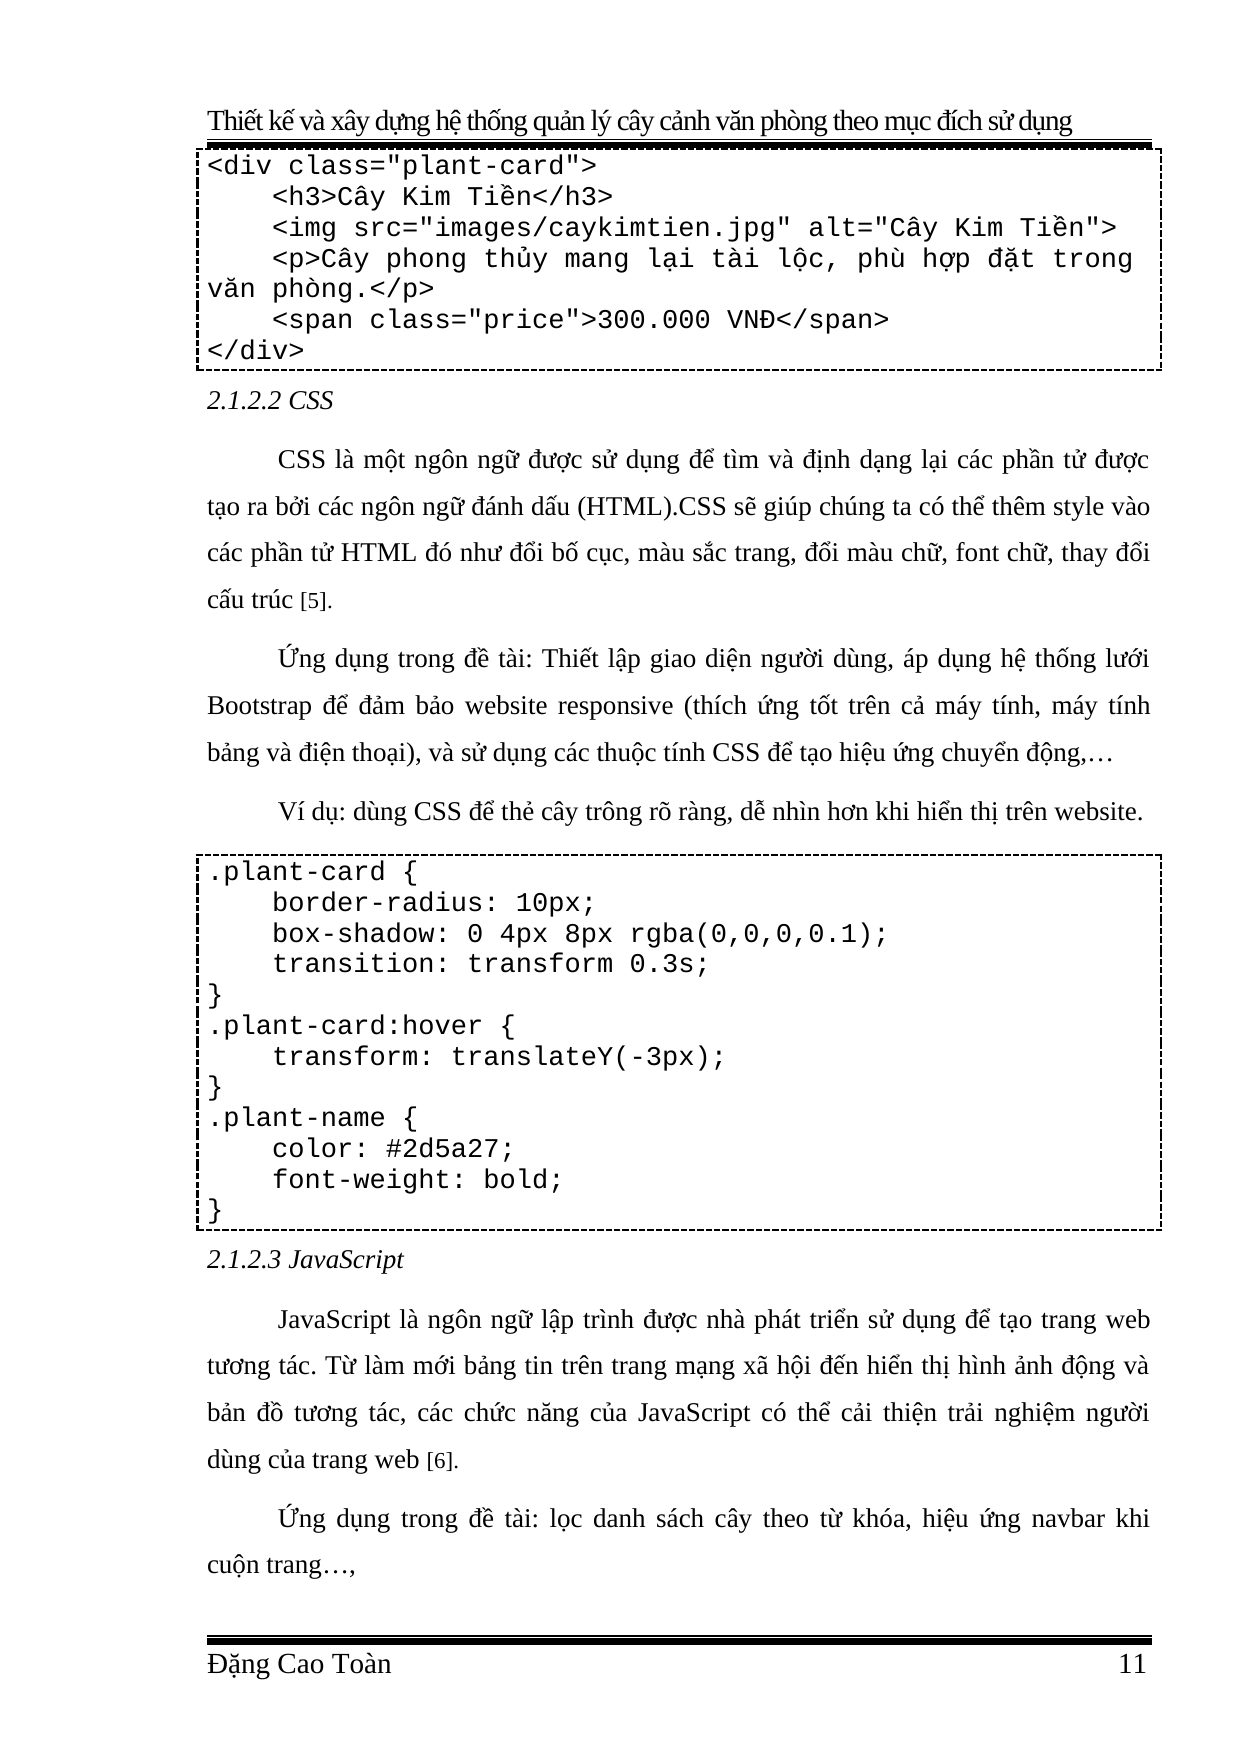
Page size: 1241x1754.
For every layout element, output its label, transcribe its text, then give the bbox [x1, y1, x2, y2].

text <p>Cây phong thủy mang lại tài lộc, phù hợp đặt trong văn phòng.</p> [207, 244, 1152, 306]
text </div> [196, 332, 1162, 371]
text font-weight: bold; [207, 1165, 1152, 1192]
subtitle JavaScript [207, 1243, 1152, 1275]
text Ứng dụng trong đề tài: lọc danh sách cây theo từ khóa, hiệu ứng navbar khi cuộn trang…, [207, 1502, 1152, 1580]
text transition: transform 0.3s; [207, 950, 1152, 981]
text color: #2d5a27; [207, 1135, 1152, 1165]
text } [207, 981, 1152, 1012]
text <img src="images/caykimtien.jpg" alt="Cây Kim Tiền"> [207, 214, 1152, 244]
text .plant-name { [207, 1104, 1152, 1135]
text <span class="price">300.000 VNĐ</span> [207, 306, 1152, 332]
text .plant-card { [196, 854, 1162, 889]
text CSS là một ngôn ngữ được sử dụng để tìm và định dạng lại các phần tử được tạo ra bởi các ngôn ngữ đánh dấu (HTML).CSS sẽ giúp chúng ta có thể thêm style vào các phần tử HTML đó như đổi bố cục, màu sắc trang, đổi màu chữ, font chữ, thay đổi cấu trúc [5]. [207, 443, 1152, 614]
text .plant-card:hover { [207, 1012, 1152, 1042]
text JavaScript là ngôn ngữ lập trình được nhà phát triển sử dụng để tạo trang web tương tác. Từ làm mới bảng tin trên trang mạng xã hội đến hiển thị hình ảnh động và bản đồ tương tác, các chức năng của JavaScript có thể cải thiện trải nghiệm người dùng của trang web [6]. [207, 1303, 1152, 1474]
text } [207, 1073, 1152, 1104]
text Ví dụ: dùng CSS để thẻ cây trông rõ ràng, dễ nhìn hơn khi hiển thị trên website. [207, 795, 1152, 826]
text transform: translateY(-3px); [207, 1042, 1152, 1073]
text Ứng dụng trong đề tài: Thiết lập giao diện người dùng, áp dụng hệ thống lưới Bootstrap để đảm bảo website responsive (thích ứng tốt trên cả máy tính, máy tính bảng và điện thoại), và sử dụng các thuộc tính CSS để tạo hiệu ứng chuyển động,… [207, 642, 1152, 767]
text <div class="plant-card"> [196, 148, 1162, 183]
text } [196, 1192, 1162, 1231]
subtitle CSS [207, 384, 1152, 415]
text <h3>Cây Kim Tiền</h3> [207, 183, 1152, 214]
text box-shadow: 0 4px 8px rgba(0,0,0,0.1); [207, 919, 1152, 950]
text border-radius: 10px; [207, 889, 1152, 919]
